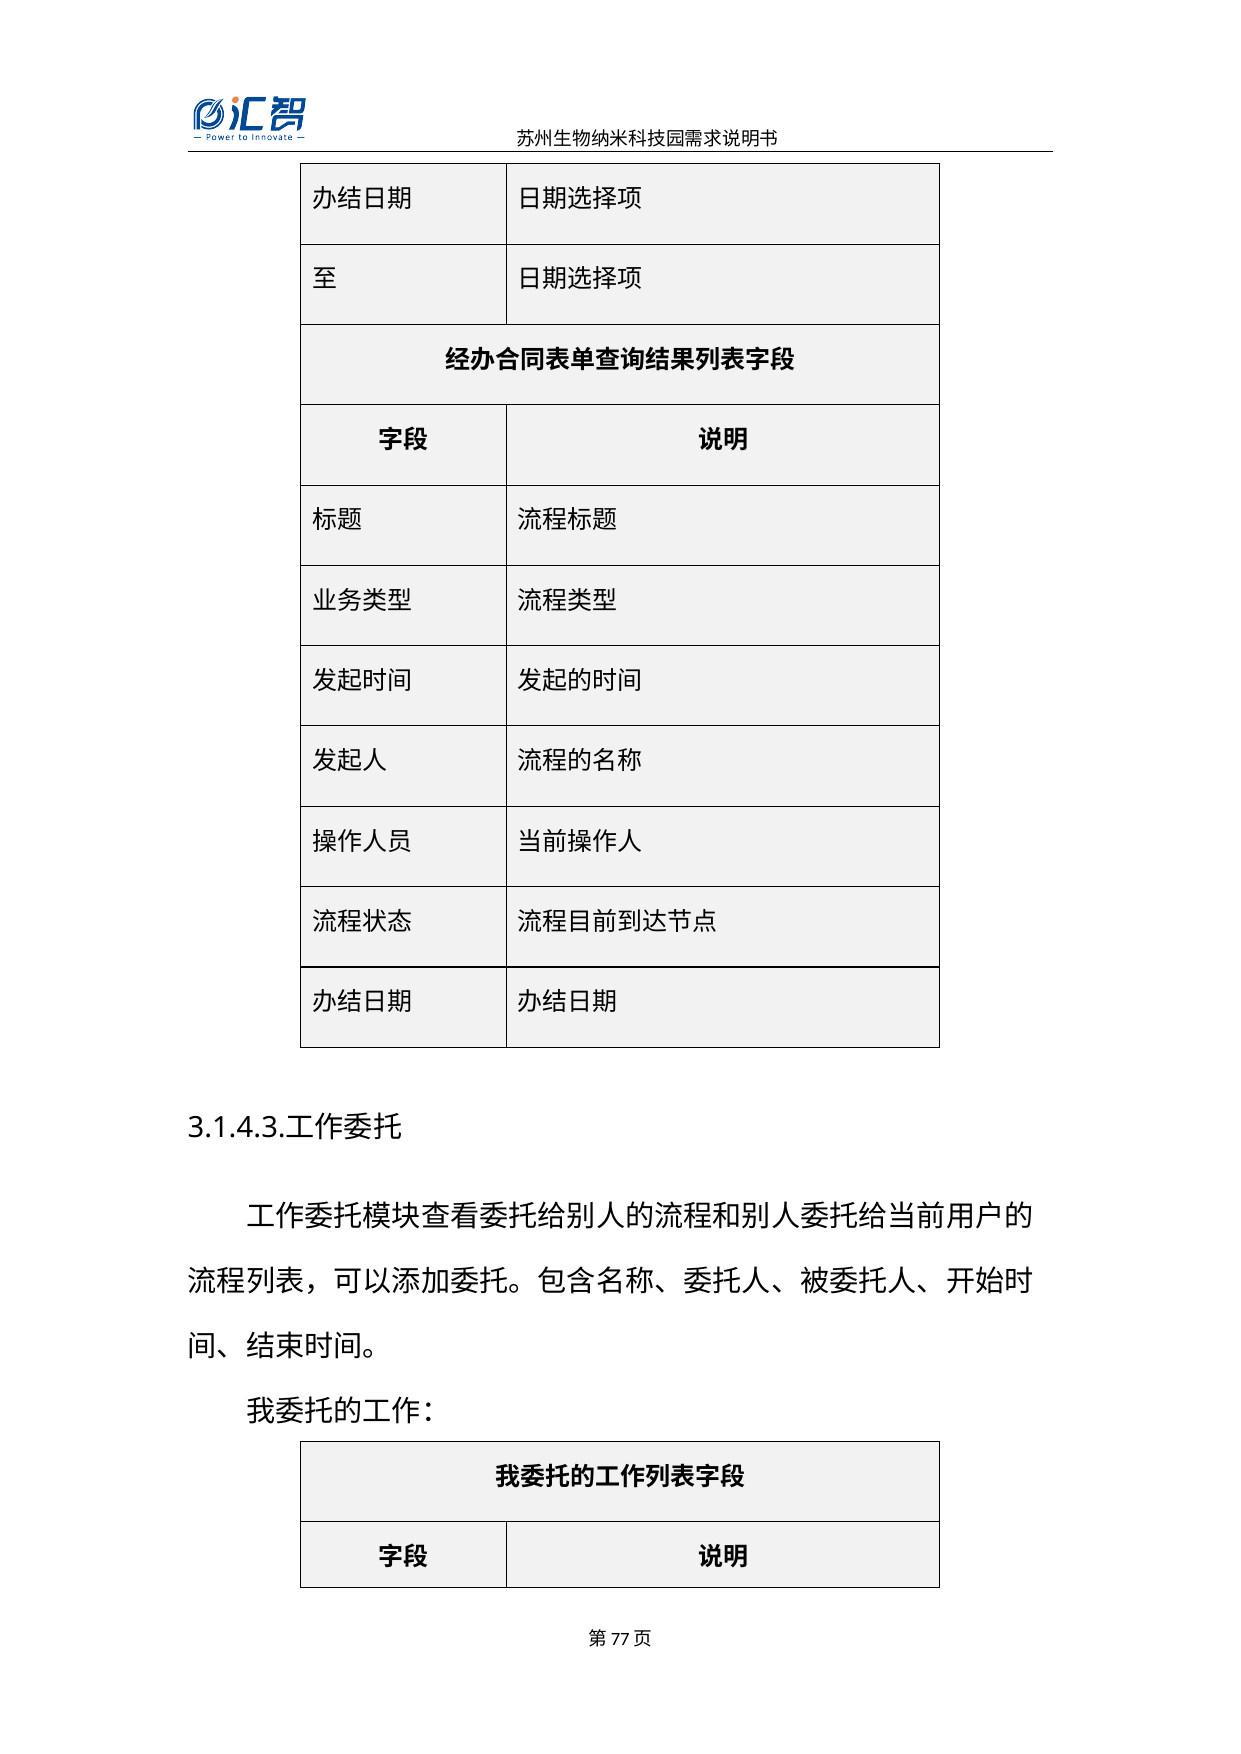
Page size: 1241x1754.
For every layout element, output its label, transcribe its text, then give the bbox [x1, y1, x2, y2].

picture [187, 88, 313, 146]
table_header 我委托的工作列表字段 [301, 1442, 939, 1521]
table_cell 日期选择项 [507, 245, 939, 324]
table_cell 标题 [301, 486, 506, 565]
table_cell 说明 [507, 405, 939, 484]
table_cell 流程状态 [301, 887, 506, 966]
table_cell 流程标题 [507, 486, 939, 565]
table_cell 说明 [507, 1522, 939, 1587]
table_cell 经办合同表单查询结果列表字段 [301, 325, 939, 404]
table_cell 流程目前到达节点 [507, 887, 939, 966]
table_cell 当前操作人 [507, 807, 939, 886]
table_cell 流程类型 [507, 566, 939, 645]
text 我委托的工作： [187, 1376, 1053, 1441]
table_cell 发起时间 [301, 646, 506, 725]
table_cell 发起的时间 [507, 646, 939, 725]
table_cell 办结日期 [301, 968, 506, 1047]
table_cell 发起人 [301, 726, 506, 806]
table_cell 日期选择项 [507, 164, 939, 243]
table_cell 字段 [301, 1522, 506, 1587]
table_cell 流程的名称 [507, 726, 939, 806]
table_cell 字段 [301, 405, 506, 484]
table_cell 业务类型 [301, 566, 506, 645]
table_cell 办结日期 [507, 968, 939, 1047]
subtitle 3.1.4.3.工作委托 [187, 1093, 1053, 1158]
table_cell 操作人员 [301, 807, 506, 886]
text 工作委托模块查看委托给别人的流程和别人委托给当前用户的流程列表，可以添加委托。包含名称、委托人、被委托人、开始时间、结束时间。 [187, 1181, 1053, 1376]
table_cell 办结日期 [301, 164, 506, 243]
table_cell 至 [301, 245, 506, 324]
